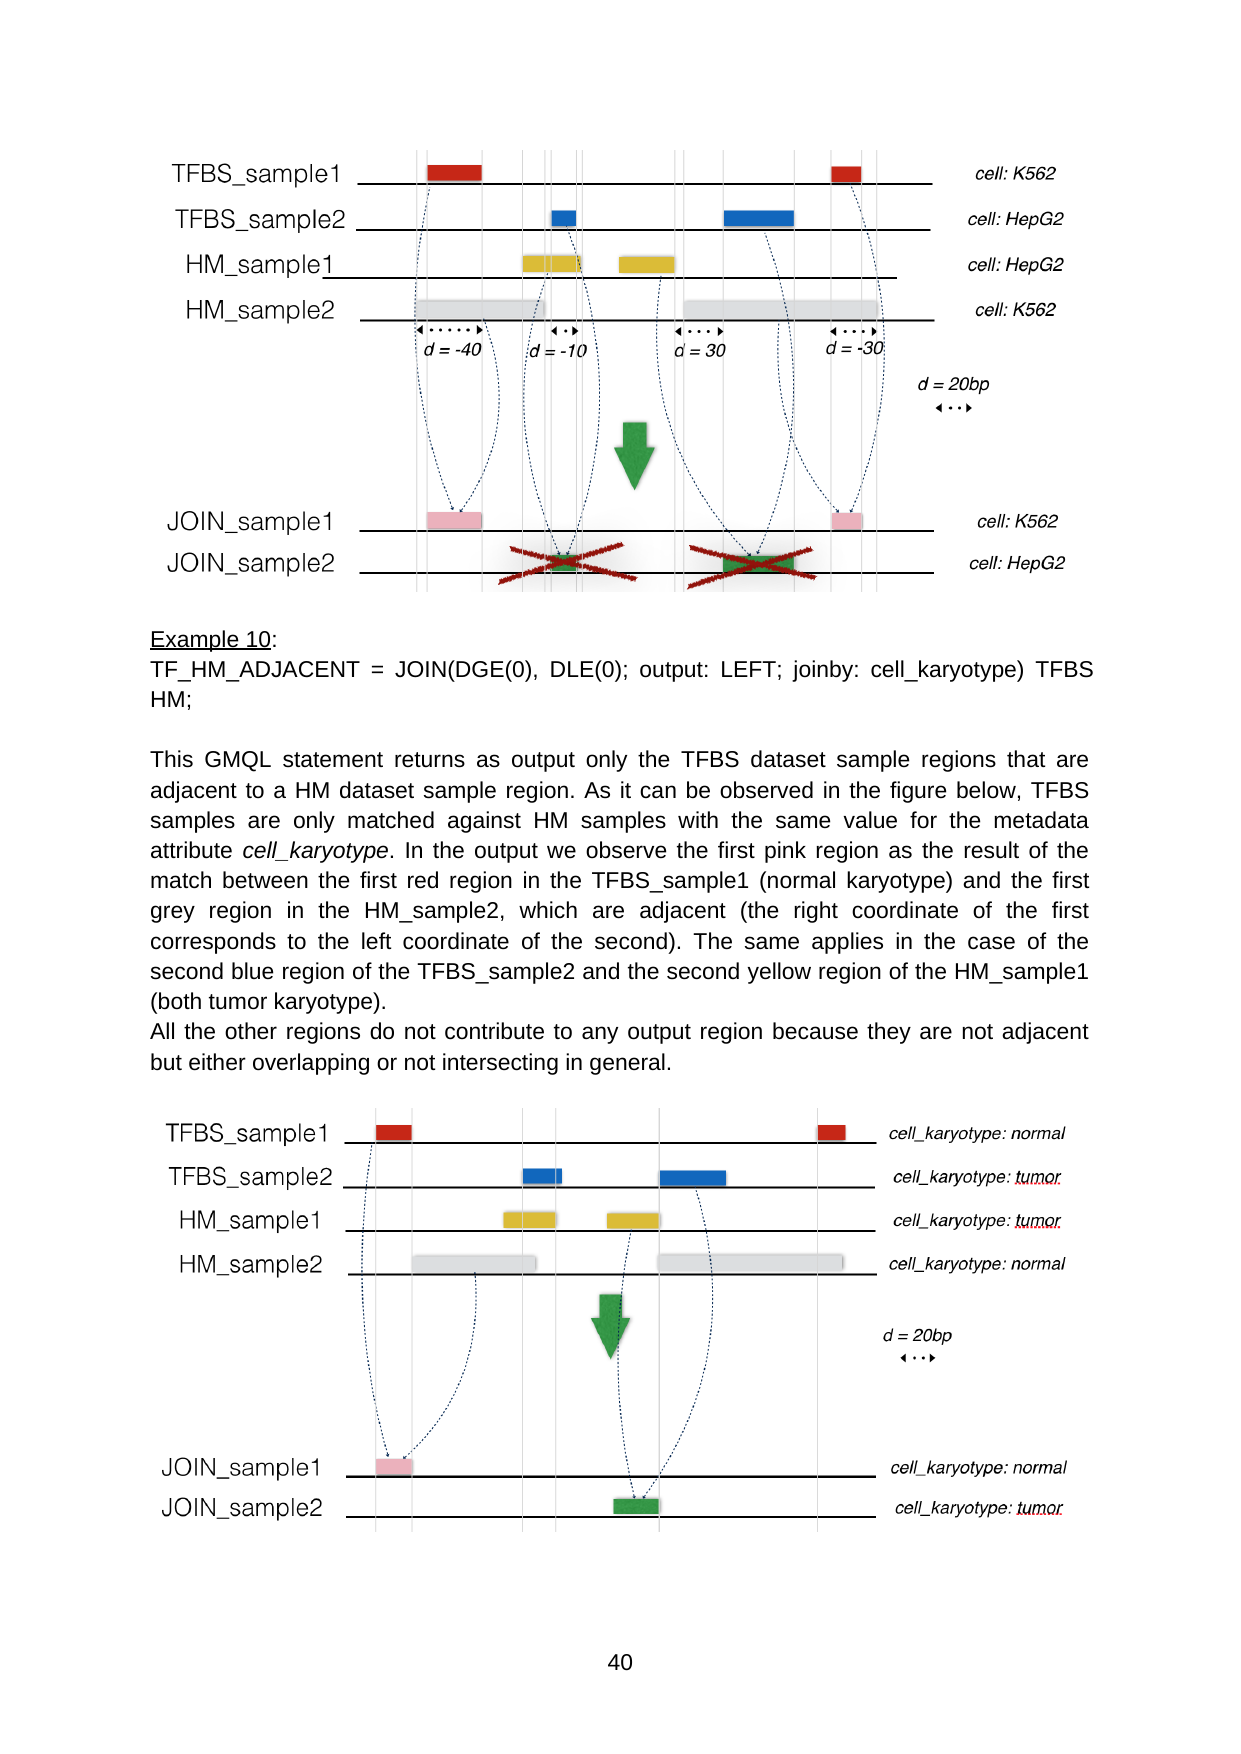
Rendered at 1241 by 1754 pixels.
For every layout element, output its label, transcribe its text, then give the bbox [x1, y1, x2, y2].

text TF_HM_ADJACENT = JOIN(DGE(0), DLE(0); output: LEFT; joinby: cell_karyotype) TFBS HM; [150, 656, 1095, 712]
picture [150, 1108, 1091, 1532]
picture [150, 150, 1091, 592]
text All the other regions do not contribute to any output region because they are not adjacent but either overlapping or not intersecting in general. [150, 1018, 1090, 1075]
text This GMQL statement returns as output only the TFBS dataset sample regions that are adjacent to a HM dataset sample region. As it can be observed in the figure below, TFBS samples are only matched against HM samples with the same value for the metadata attribute cell_karyotype. In the output we observe the first pink region as the result of the match between the first red region in the TFBS_sample1 (normal karyotype) and the first grey region in the HM_sample2, which are adjacent (the right coordinate of the first corresponds to the left coordinate of the second). The same applies in the case of the second blue region of the TFBS_sample2 and the second yellow region of the HM_sample1 (both tumor karyotype). [150, 746, 1090, 1014]
text Example 10: [150, 626, 1090, 652]
